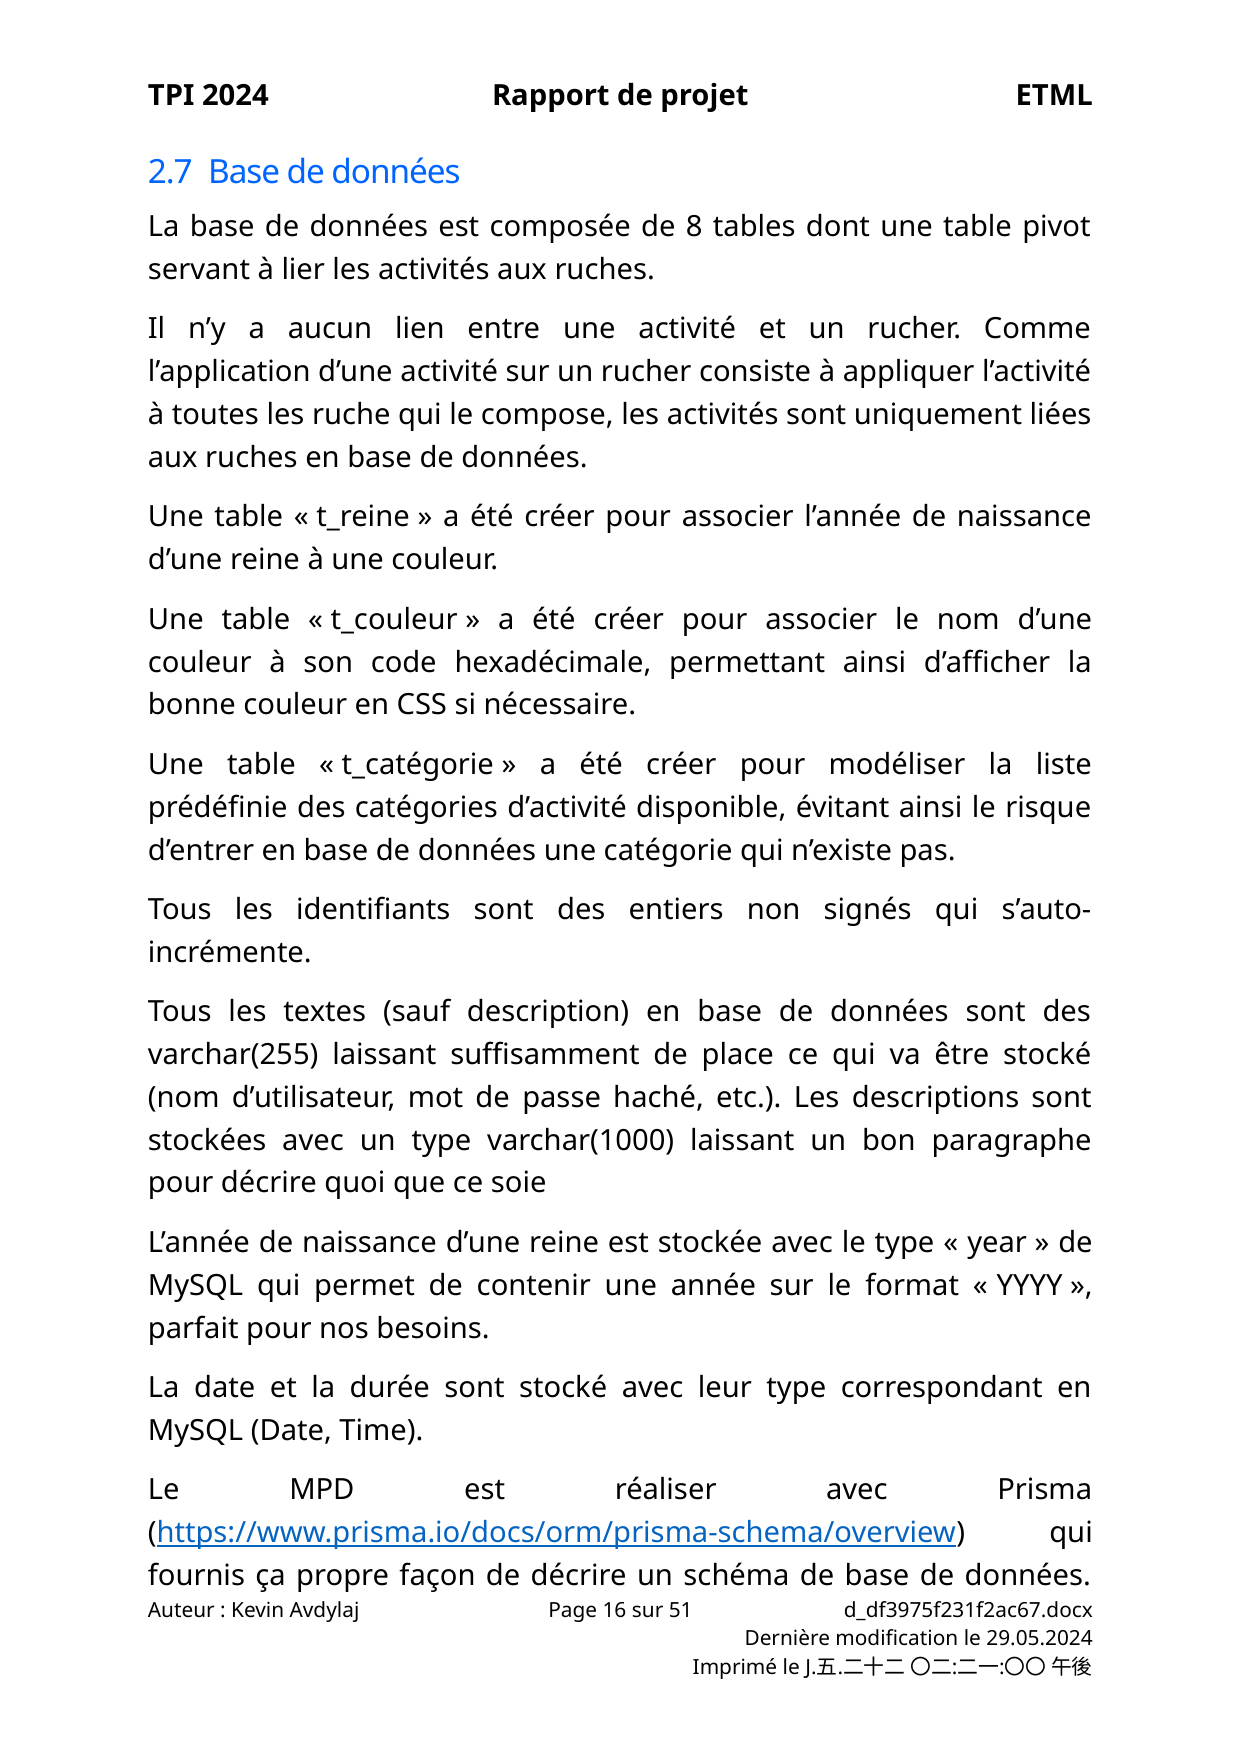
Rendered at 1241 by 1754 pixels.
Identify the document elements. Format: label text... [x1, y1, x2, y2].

subtitle Base de données [148, 148, 1093, 193]
text Il n’y a aucun lien entre une activité et un rucher. Comme l’application d’une activité sur un rucher consiste à appliquer l’activité à toutes les ruche qui le compose, les activités sont uniquement liées aux ruches en base de données. [148, 308, 1093, 476]
text Une table « t_reine » a été créer pour associer l’année de naissance d’une reine à une couleur. [148, 496, 1093, 578]
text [148, 1469, 1093, 1594]
text Une table « t_couleur » a été créer pour associer le nom d’une couleur à son code hexadécimale, permettant ainsi d’afficher la bonne couleur en CSS si nécessaire. [148, 598, 1093, 723]
text Tous les identifiants sont des entiers non signés qui s’auto-incrémente. [148, 888, 1093, 971]
text Une table « t_catégorie » a été créer pour modéliser la liste prédéfinie des catégories d’activité disponible, évitant ainsi le risque d’entrer en base de données une catégorie qui n’existe pas. [148, 743, 1093, 868]
text Tous les textes (sauf description) en base de données sont des varchar(255) laissant suffisamment de place ce qui va être stocké (nom d’utilisateur, mot de passe haché, etc.). Les descriptions sont stockées avec un type varchar(1000) laissant un bon paragraphe pour décrire quoi que ce soie [148, 991, 1093, 1201]
text La base de données est composée de 8 tables dont une table pivot servant à lier les activités aux ruches. [148, 206, 1093, 288]
text L’année de naissance d’une reine est stockée avec le type « year » de MySQL qui permet de contenir une année sur le format « YYYY », parfait pour nos besoins. [148, 1221, 1093, 1347]
text La date et la durée sont stocké avec leur type correspondant en MySQL (Date, Time). [148, 1366, 1093, 1449]
